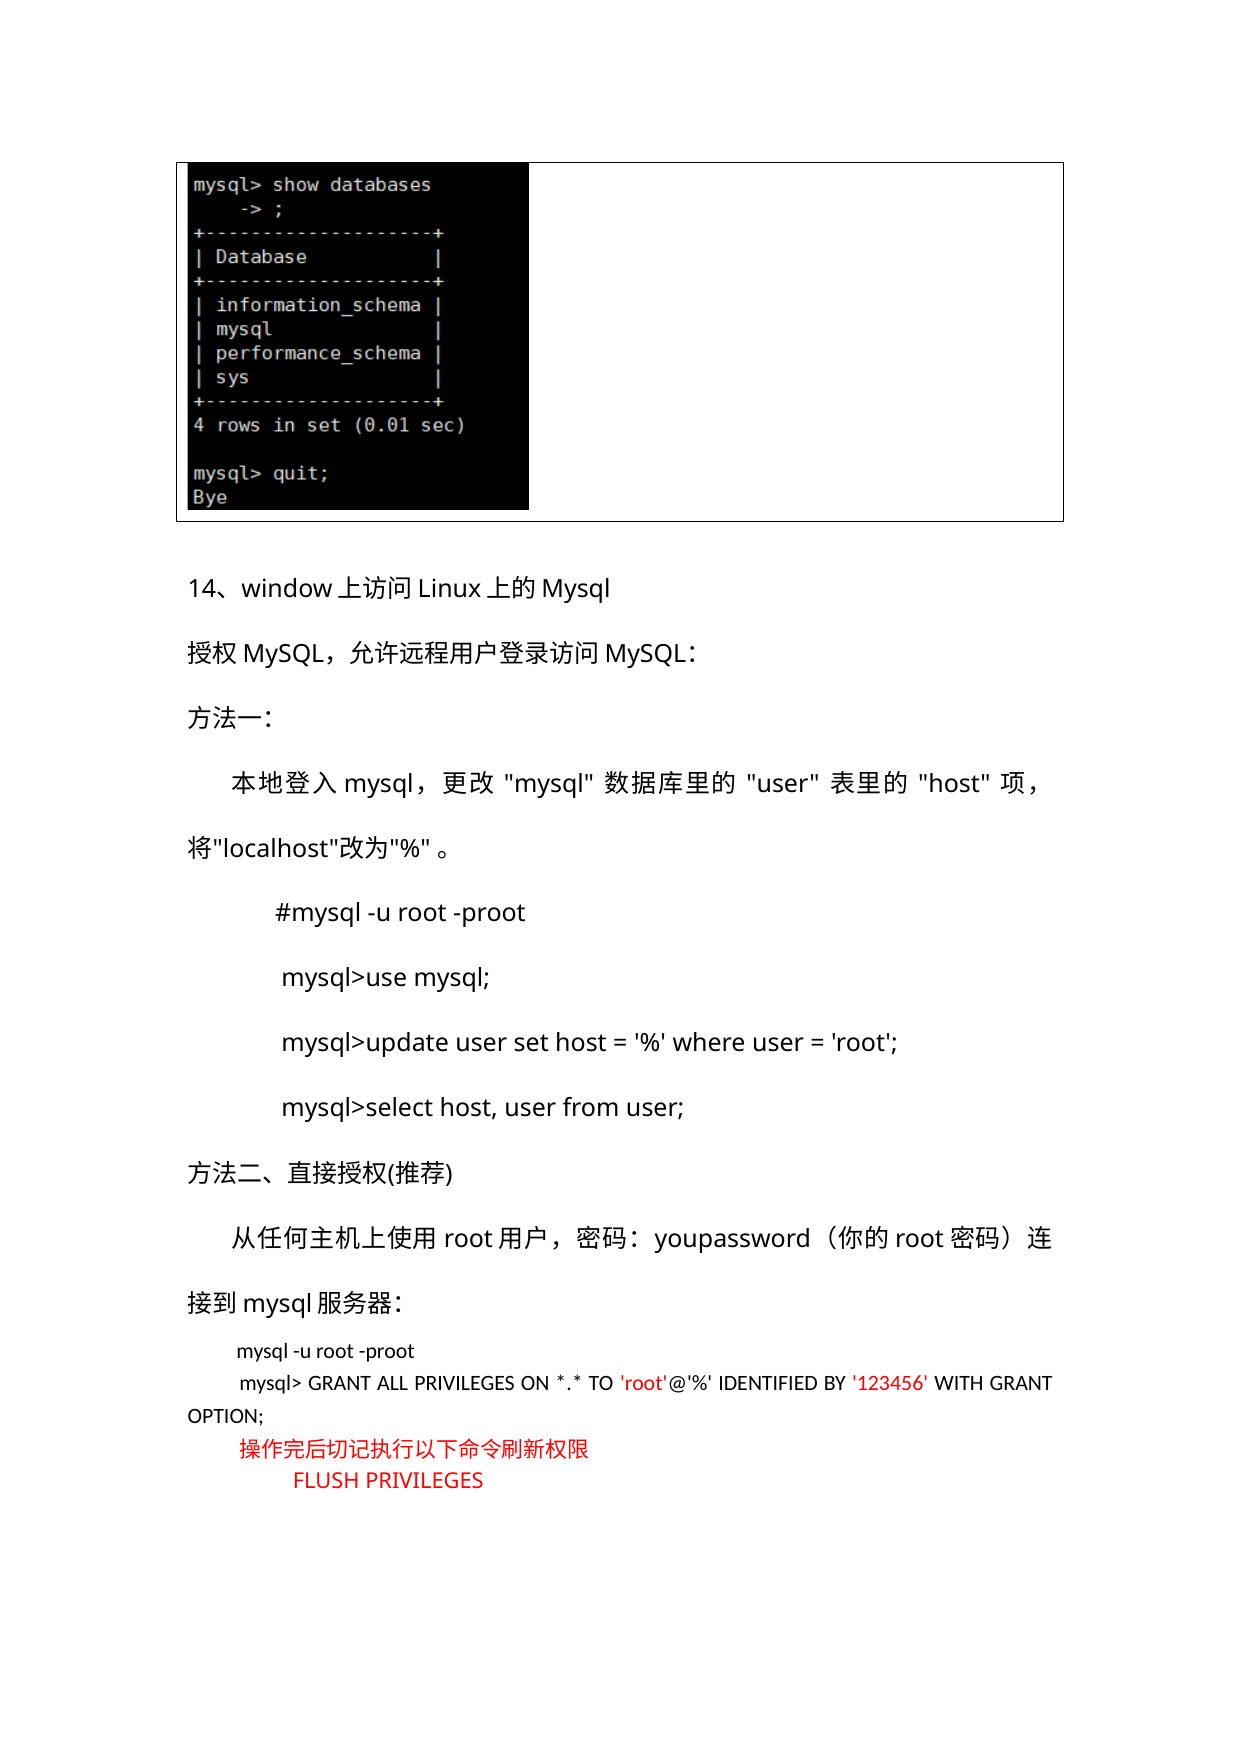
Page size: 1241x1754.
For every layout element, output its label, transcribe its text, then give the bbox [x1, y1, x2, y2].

text 本地登入mysql，更改 "mysql" 数据库里的 "user" 表里的 "host" 项，将"localhost"改为"%" 。 [187, 749, 1053, 879]
text mysql -u root -proot [187, 1334, 1053, 1367]
text 方法二、直接授权(推荐) [187, 1139, 1053, 1204]
text 操作完后切记执行以下命令刷新权限 [187, 1432, 1053, 1464]
text mysql> GRANT ALL PRIVILEGES ON *.* TO 'root'@'%' IDENTIFIED BY '123456' WITH GRANT OPTION; [187, 1367, 1053, 1432]
text FLUSH PRIVILEGES [187, 1464, 1053, 1497]
table_header [177, 163, 1063, 521]
text 方法一： [187, 684, 1053, 749]
text mysql>use mysql; [187, 944, 1053, 1009]
picture [187, 163, 529, 510]
text #mysql -u root -proot [231, 879, 1053, 944]
text 授权MySQL，允许远程用户登录访问MySQL： [187, 619, 1053, 684]
text 从任何主机上使用root用户，密码：youpassword（你的root密码）连接到mysql服务器： [187, 1204, 1053, 1334]
text mysql>update user set host = '%' where user = 'root'; [187, 1009, 1053, 1074]
text mysql>select host, user from user; [187, 1074, 1053, 1139]
text 14、window上访问Linux上的Mysql [187, 554, 1053, 619]
